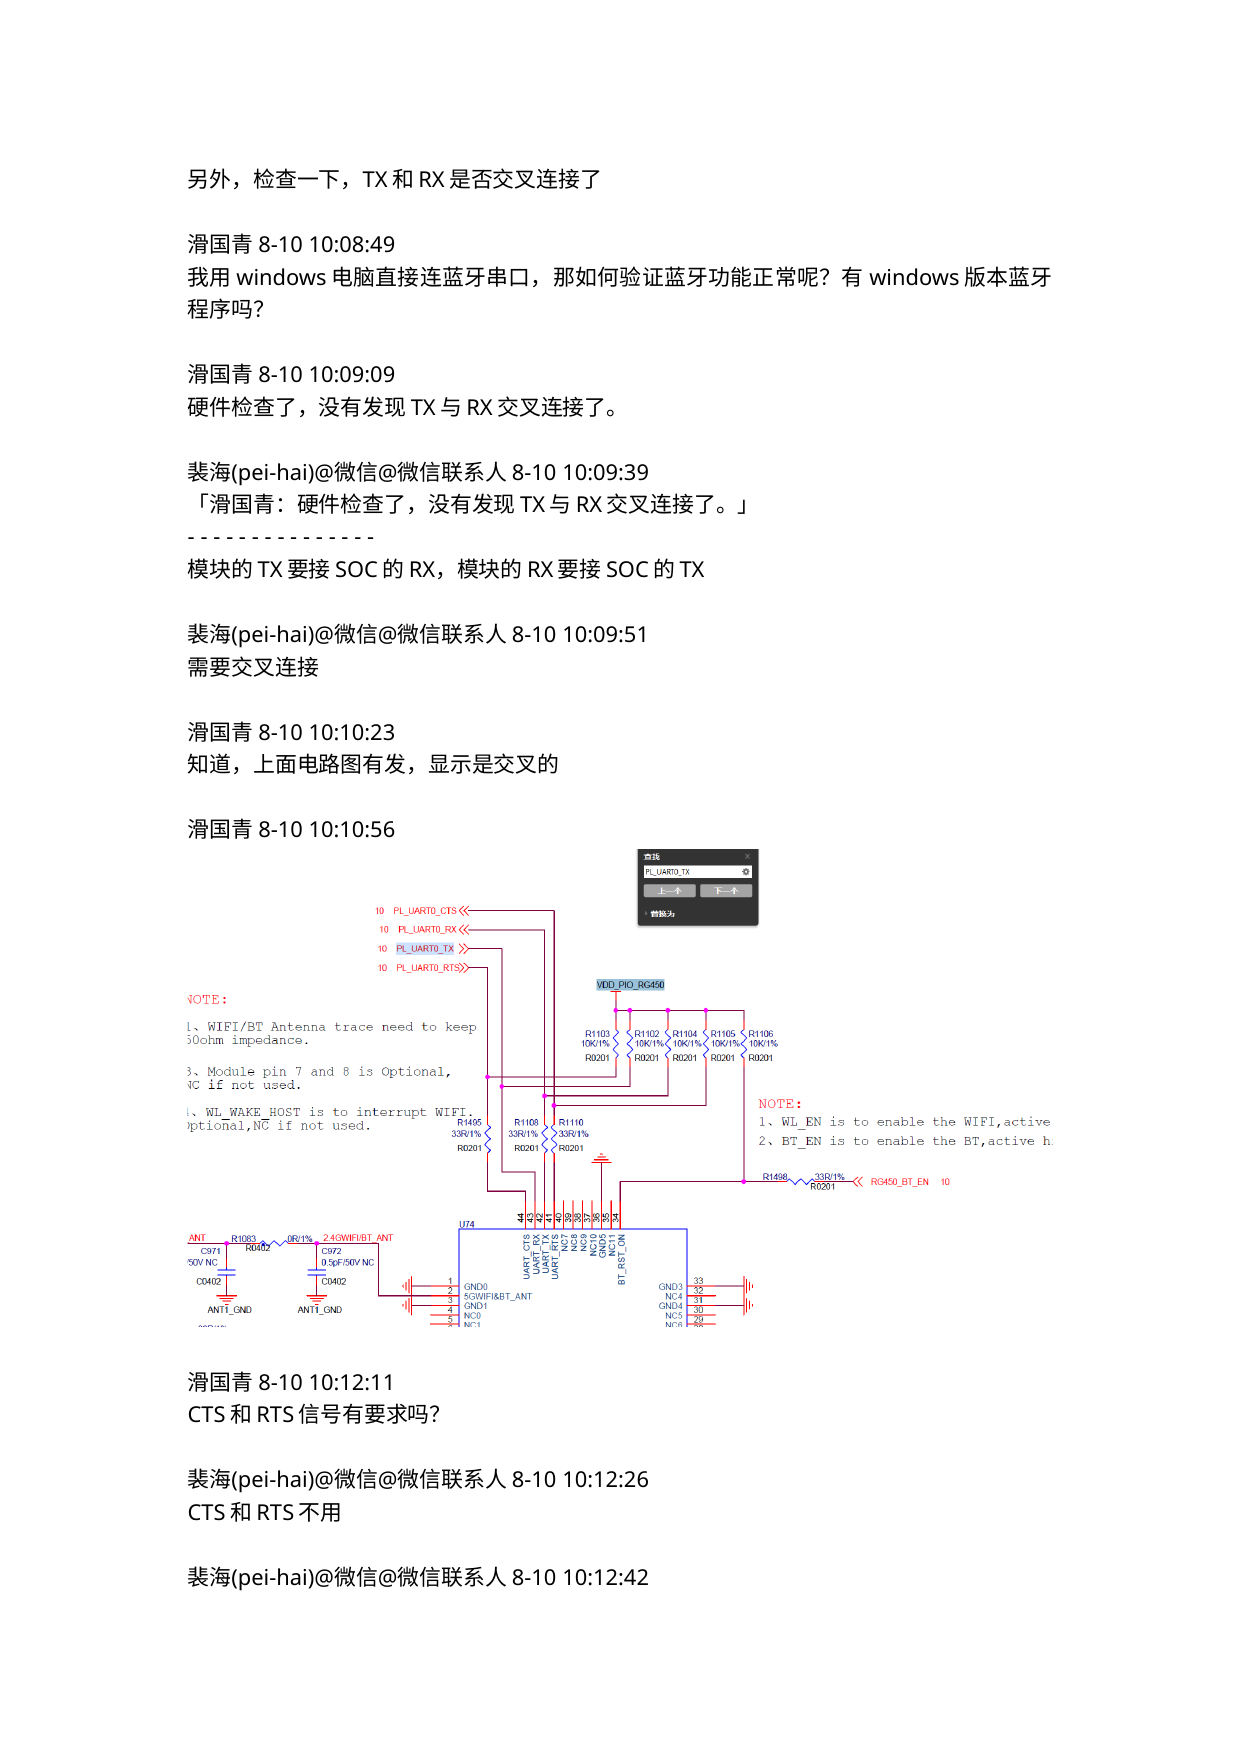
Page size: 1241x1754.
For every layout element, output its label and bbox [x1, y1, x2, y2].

text [187, 1327, 1053, 1592]
picture [187, 849, 1053, 1327]
text [187, 162, 1053, 849]
